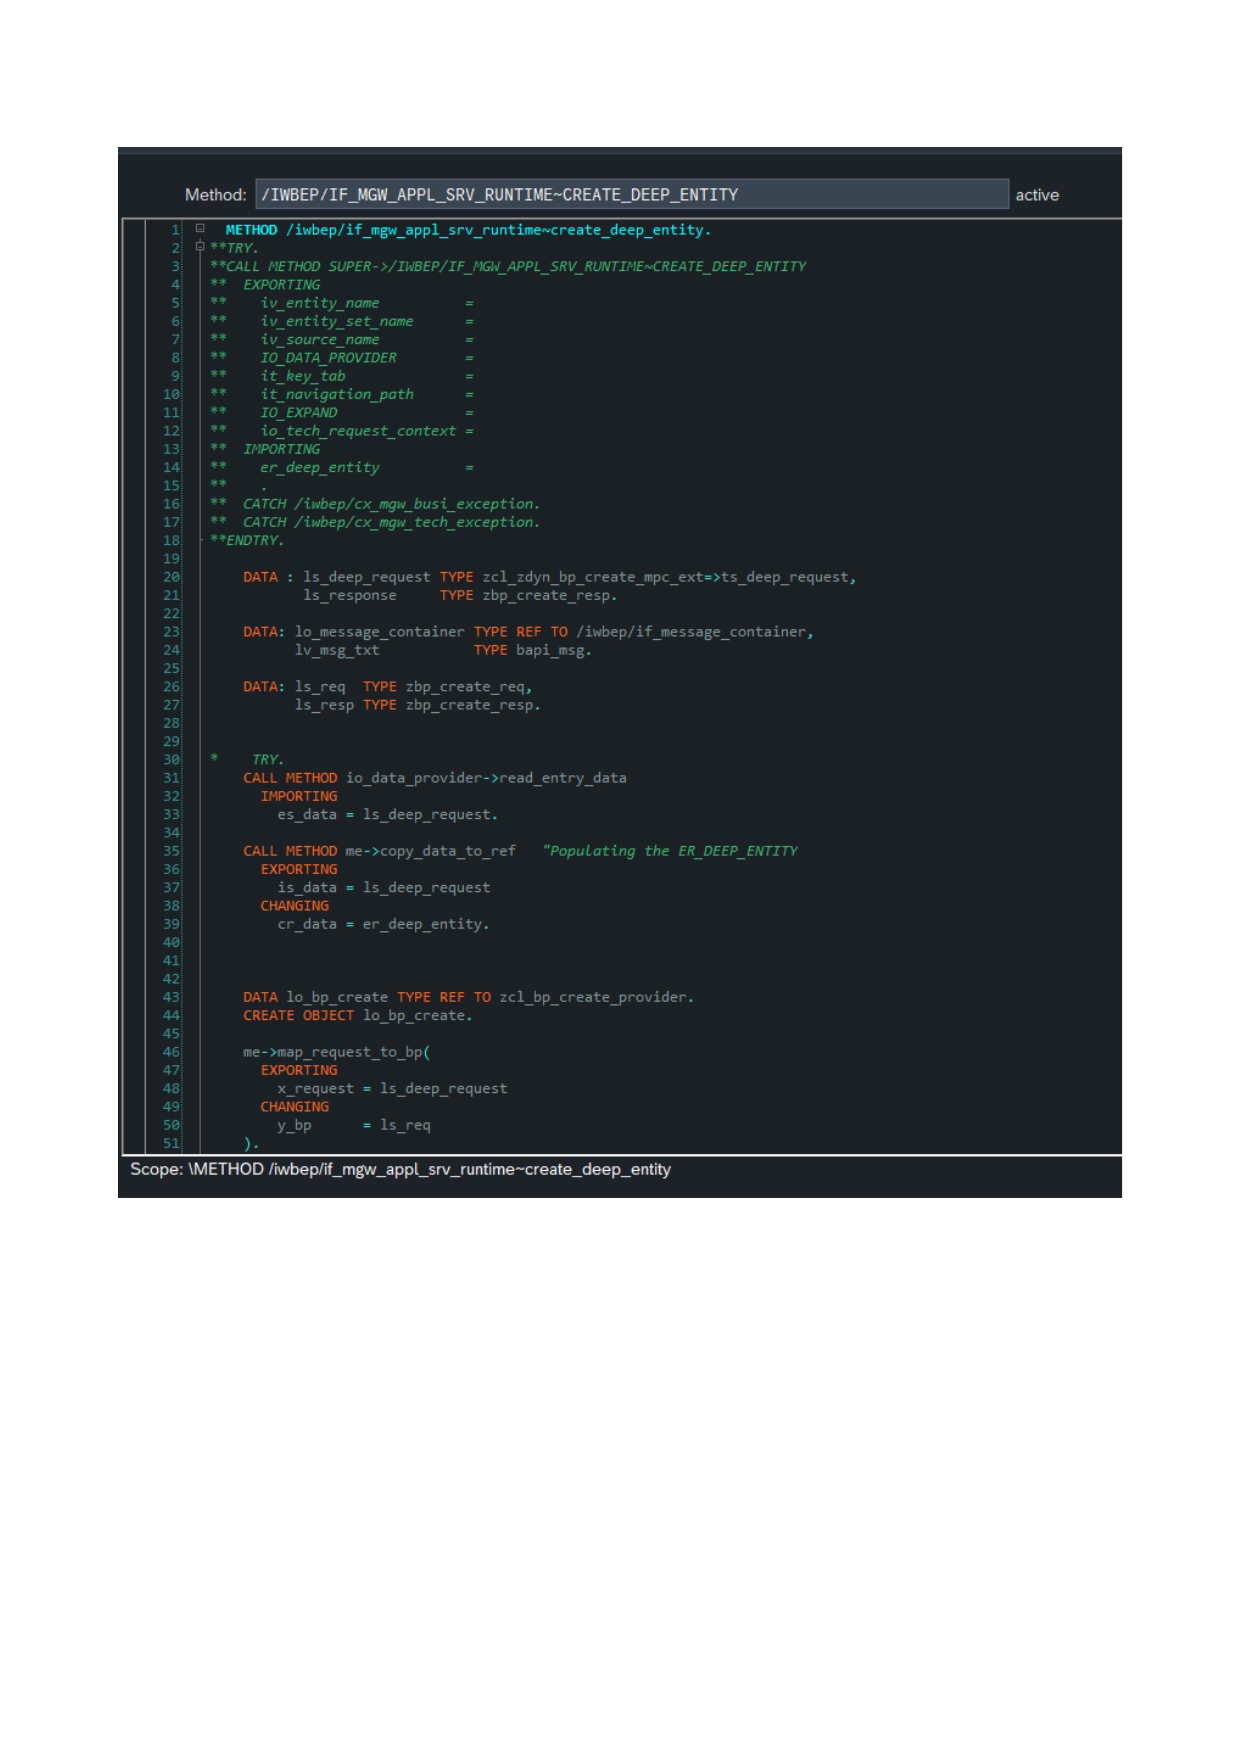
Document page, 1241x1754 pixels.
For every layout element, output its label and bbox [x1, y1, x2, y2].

picture [118, 147, 1123, 1198]
